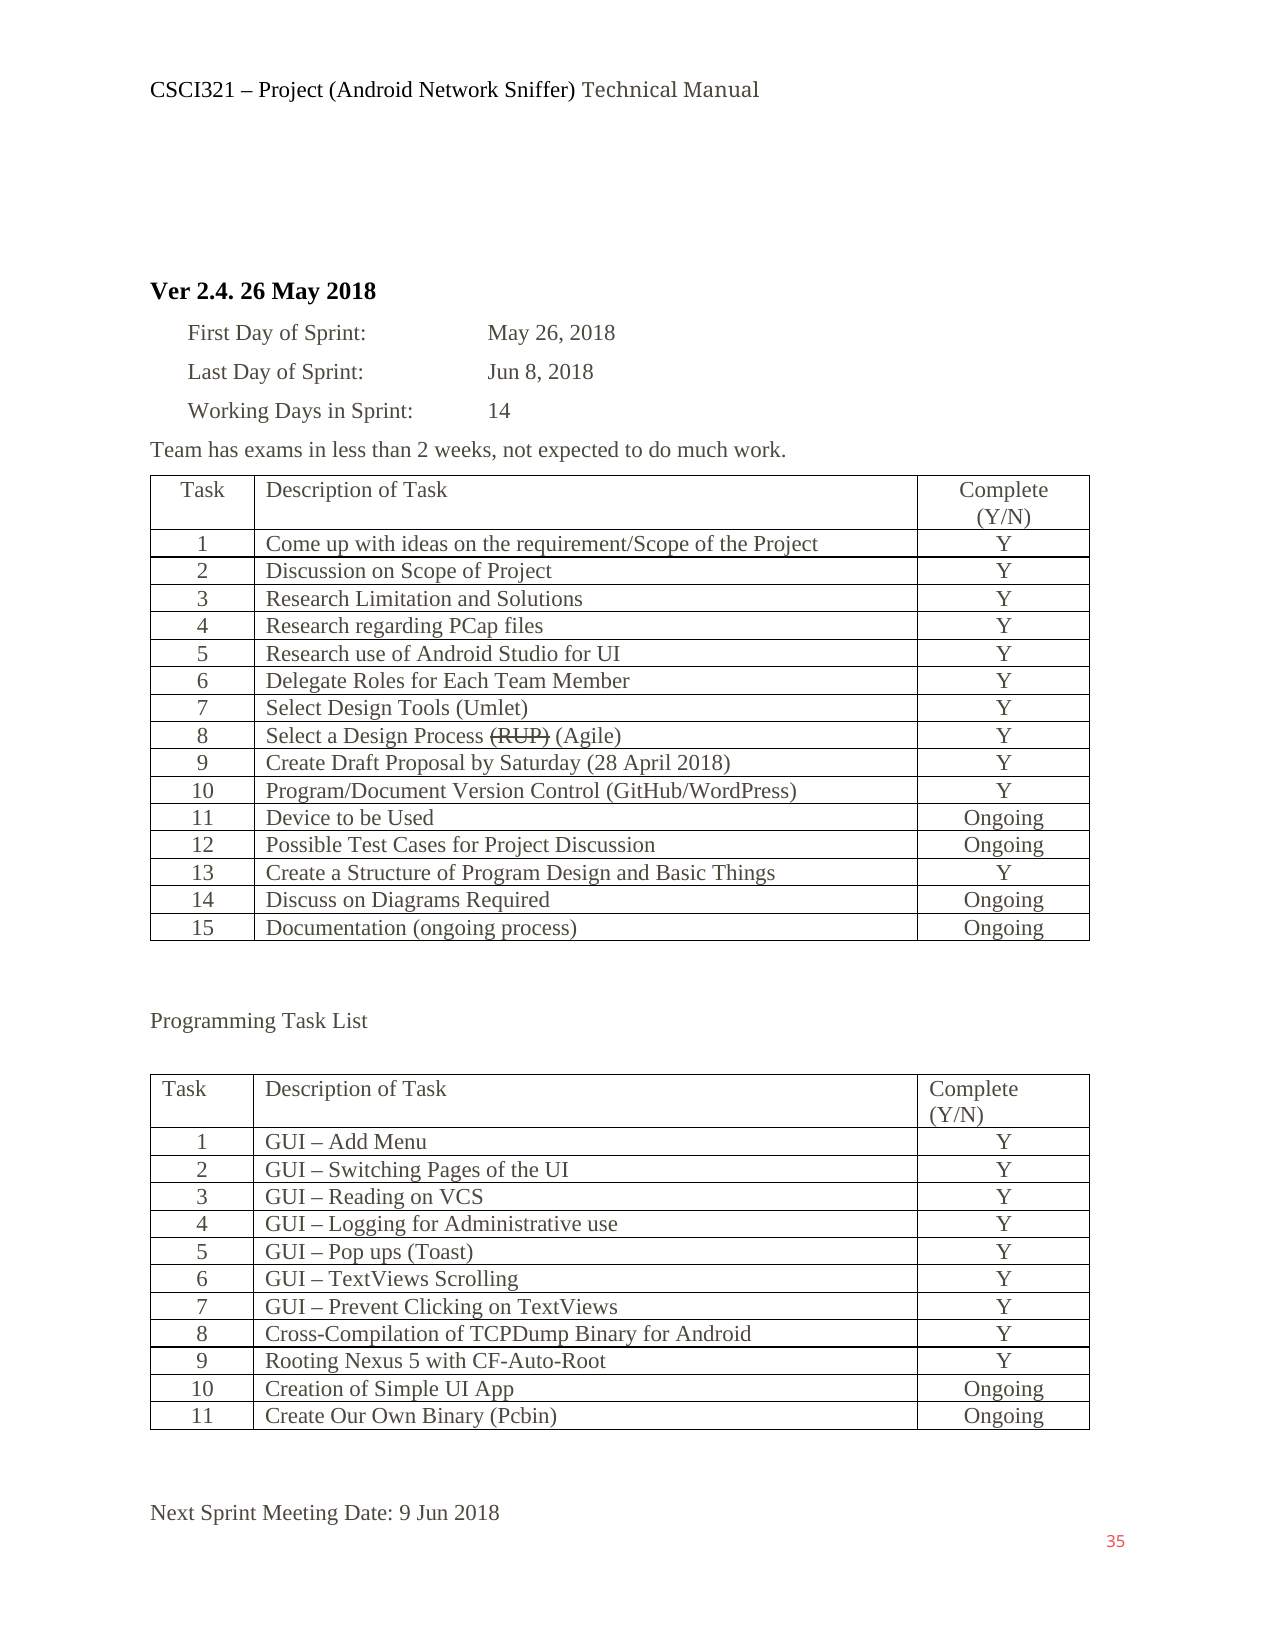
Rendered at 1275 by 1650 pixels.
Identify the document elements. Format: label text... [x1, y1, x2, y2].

table_cell Y [918, 859, 1089, 885]
table_cell Create Draft Proposal by Saturday (28 April 2018) [255, 749, 917, 776]
table_cell Ongoing [918, 804, 1089, 830]
table_cell Research use of Android Studio for UI [255, 640, 917, 666]
table_cell 5 [151, 640, 254, 666]
table_cell Create Our Own Binary (Pcbin) [254, 1402, 917, 1429]
table_cell 4 [151, 612, 254, 639]
table_cell Y [918, 1128, 1089, 1155]
table_cell Discussion on Scope of Project [255, 558, 917, 584]
text Working Days in Sprint: 14 [187, 397, 1125, 423]
table_cell Delegate Roles for Each Team Member [255, 667, 917, 693]
table_cell Rooting Nexus 5 with CF-Auto-Root [254, 1348, 917, 1374]
table_cell Creation of Simple UI App [254, 1375, 917, 1401]
table_cell Cross-Compilation of TCPDump Binary for Android [254, 1320, 917, 1346]
table_cell Research Limitation and Solutions [255, 585, 917, 611]
table_cell 1 [151, 1128, 253, 1155]
table_cell Y [918, 1293, 1089, 1319]
table_cell Y [918, 695, 1089, 721]
table_cell Ongoing [918, 831, 1089, 858]
table_cell Ongoing [918, 1402, 1089, 1429]
table_cell 7 [151, 695, 254, 721]
table_cell 12 [151, 831, 254, 858]
table_header Task [151, 476, 254, 529]
table_cell Y [918, 667, 1089, 693]
table_cell Research regarding PCap files [255, 612, 917, 639]
text Team has exams in less than 2 weeks, not expected to do much work. [150, 436, 1125, 462]
table_cell Y [918, 1238, 1089, 1264]
table_cell Ongoing [918, 886, 1089, 913]
text Next Sprint Meeting Date: 9 Jun 2018 [150, 1498, 1125, 1525]
text First Day of Sprint: May 26, 2018 [187, 319, 1125, 345]
table_header Complete (Y/N) [918, 1075, 1089, 1127]
table_cell 6 [151, 1265, 253, 1292]
table_cell Y [918, 585, 1089, 611]
table_header Complete (Y/N) [918, 476, 1089, 529]
table_cell Y [918, 777, 1089, 803]
table_cell 14 [151, 886, 254, 913]
table_cell Documentation (ongoing process) [255, 914, 917, 940]
table_cell Ongoing [918, 914, 1089, 940]
table_cell GUI – Prevent Clicking on TextViews [254, 1293, 917, 1319]
table_cell Device to be Used [255, 804, 917, 830]
table_cell 11 [151, 1402, 253, 1429]
table_cell Y [918, 530, 1089, 556]
table_cell 5 [151, 1238, 253, 1264]
table_cell 3 [151, 585, 254, 611]
text Last Day of Sprint: Jun 8, 2018 [187, 358, 1125, 384]
table_cell 10 [151, 777, 254, 803]
table_cell Select a Design Process (RUP) (Agile) [255, 722, 917, 748]
table_cell 6 [151, 667, 254, 693]
table_cell Create a Structure of Program Design and Basic Things [255, 859, 917, 885]
table_cell Come up with ideas on the requirement/Scope of the Project [255, 530, 917, 556]
table_cell 9 [151, 1348, 253, 1374]
table_cell 4 [151, 1211, 253, 1237]
table_cell 7 [151, 1293, 253, 1319]
table_header Task [151, 1075, 253, 1127]
table_cell Discuss on Diagrams Required [255, 886, 917, 913]
table_cell Program/Document Version Control (GitHub/WordPress) [255, 777, 917, 803]
table_cell Y [918, 722, 1089, 748]
table_cell 15 [151, 914, 254, 940]
table_cell Y [918, 612, 1089, 639]
table_cell Ongoing [918, 1375, 1089, 1401]
table_cell 8 [151, 722, 254, 748]
table_cell GUI – Logging for Administrative use [254, 1211, 917, 1237]
table_cell 2 [151, 558, 254, 584]
table_cell Y [918, 749, 1089, 776]
table_cell 11 [151, 804, 254, 830]
table_cell 9 [151, 749, 254, 776]
table_header Description of Task [255, 476, 917, 529]
table_cell 13 [151, 859, 254, 885]
table_cell 8 [151, 1320, 253, 1346]
table_cell 10 [151, 1375, 253, 1401]
table_header Description of Task [254, 1075, 917, 1127]
table_cell Y [918, 1156, 1089, 1182]
table_cell Y [918, 1183, 1089, 1209]
table_cell GUI – TextViews Scrolling [254, 1265, 917, 1292]
table_cell GUI – Add Menu [254, 1128, 917, 1155]
table_cell 1 [151, 530, 254, 556]
table_cell 2 [151, 1156, 253, 1182]
table_cell Y [918, 640, 1089, 666]
table_cell Y [918, 1265, 1089, 1292]
table_cell 3 [151, 1183, 253, 1209]
table_cell Y [918, 558, 1089, 584]
table_cell Y [918, 1320, 1089, 1346]
table_cell GUI – Pop ups (Toast) [254, 1238, 917, 1264]
table_cell GUI – Reading on VCS [254, 1183, 917, 1209]
table_cell GUI – Switching Pages of the UI [254, 1156, 917, 1182]
table_cell Y [918, 1211, 1089, 1237]
table_cell Select Design Tools (Umlet) [255, 695, 917, 721]
table_cell Y [918, 1348, 1089, 1374]
text Ver 2.4. 26 May 2018 [150, 276, 1125, 305]
table_cell Possible Test Cases for Project Discussion [255, 831, 917, 858]
text Programming Task List [150, 1007, 1125, 1034]
